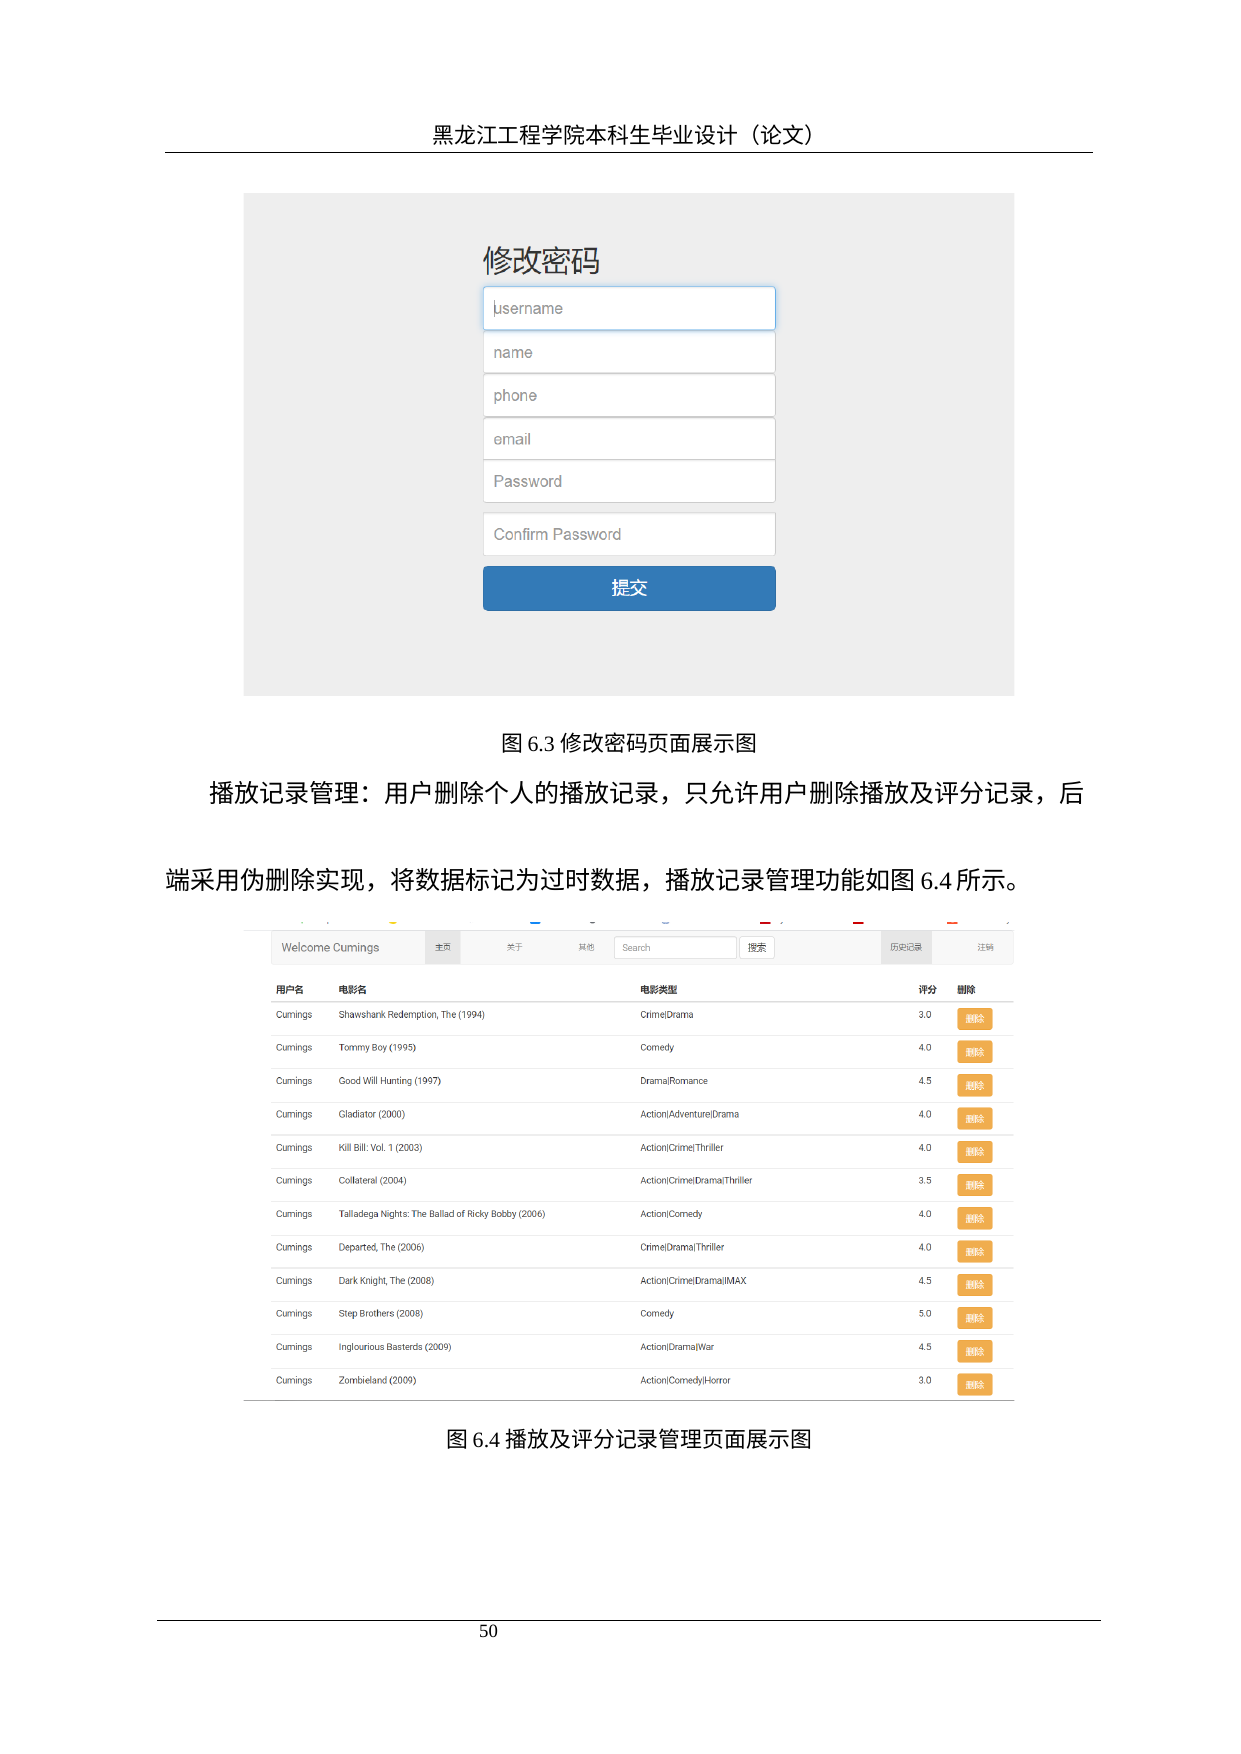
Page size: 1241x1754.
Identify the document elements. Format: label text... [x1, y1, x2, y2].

text 图6.4 播放及评分记录管理页面展示图 [165, 1421, 1093, 1454]
picture [243, 922, 1015, 1401]
picture [243, 193, 1015, 696]
text 图6.3 修改密码页面展示图 [165, 726, 1093, 759]
text 播放记录管理：用户删除个人的播放记录，只允许用户删除播放及评分记录，后端采用伪删除实现，将数据标记为过时数据，播放记录管理功能如图6.4所示。 [165, 759, 1093, 912]
